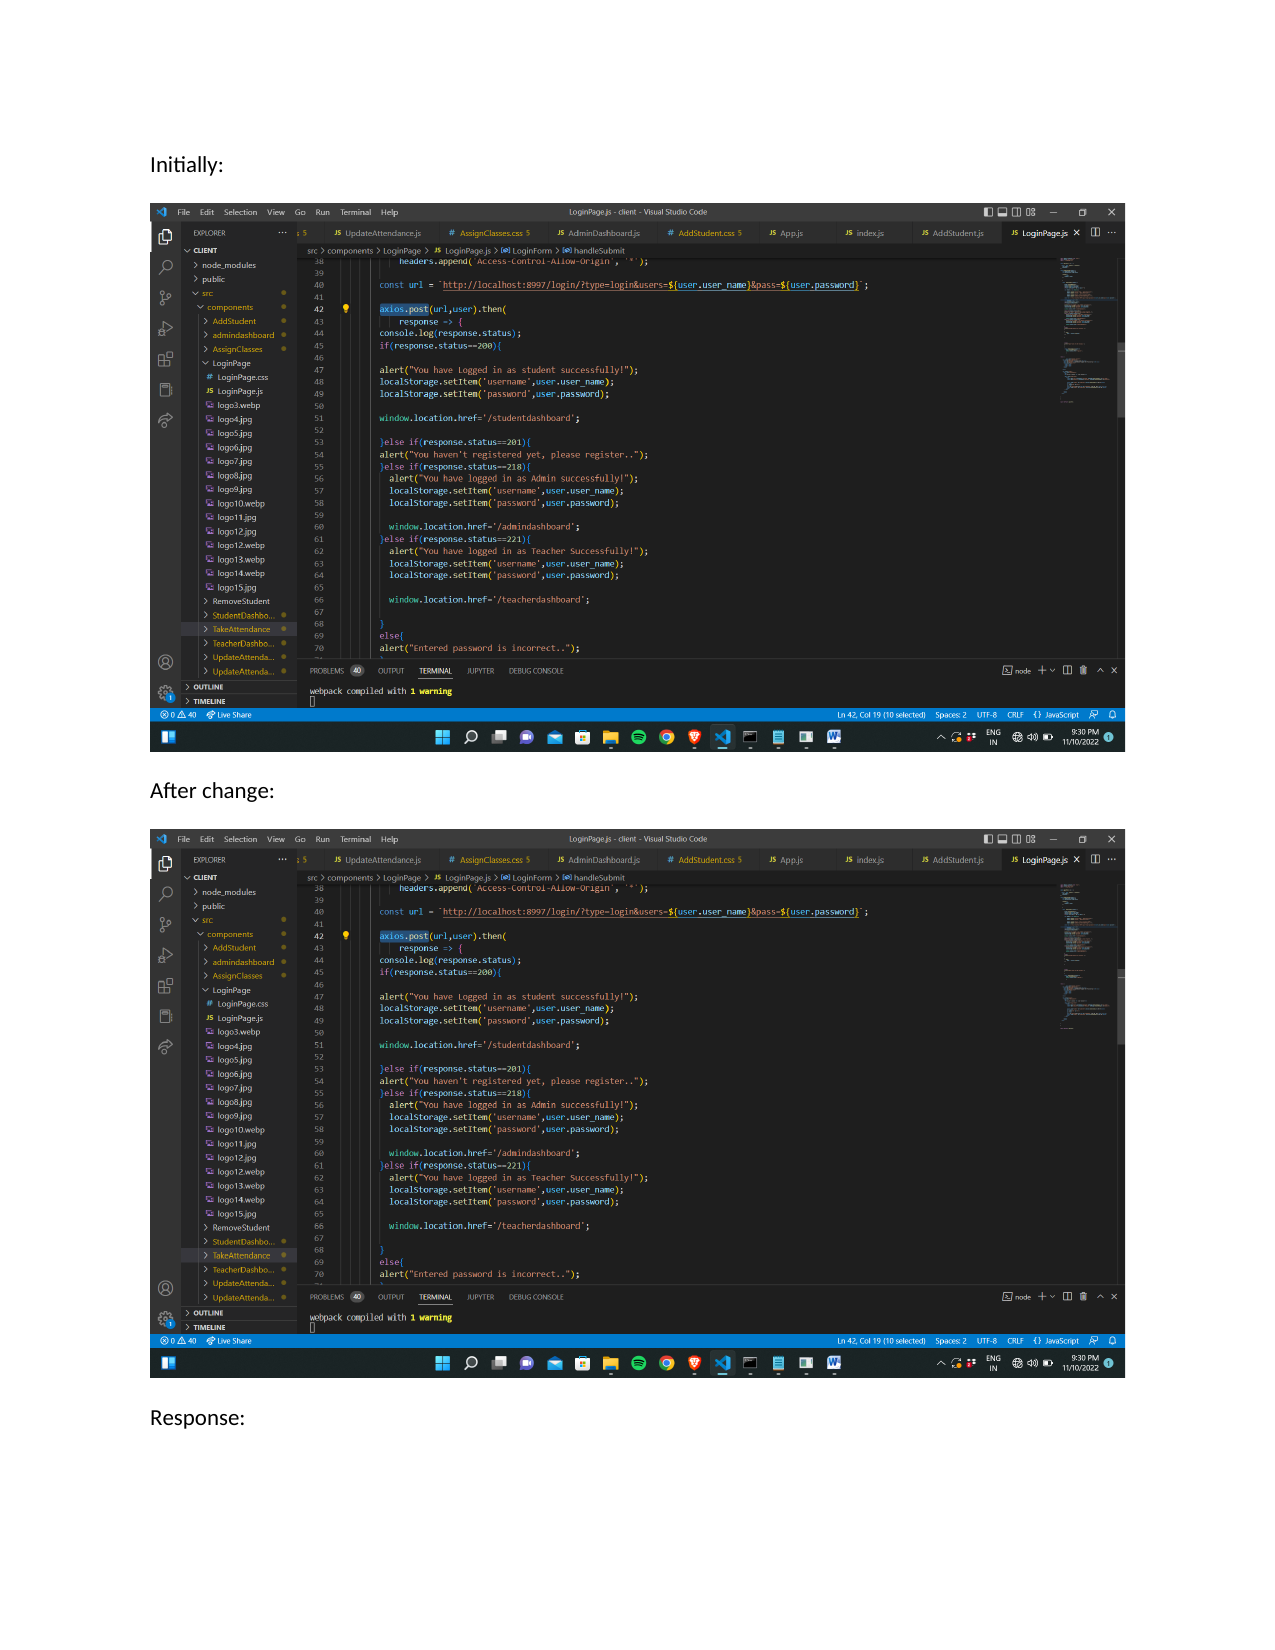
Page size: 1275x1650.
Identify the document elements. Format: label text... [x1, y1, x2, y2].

picture [150, 829, 1125, 1378]
text Initially: [150, 150, 1125, 178]
text Response: [150, 1403, 1125, 1431]
picture [150, 203, 1125, 752]
text After change: [150, 776, 1125, 804]
